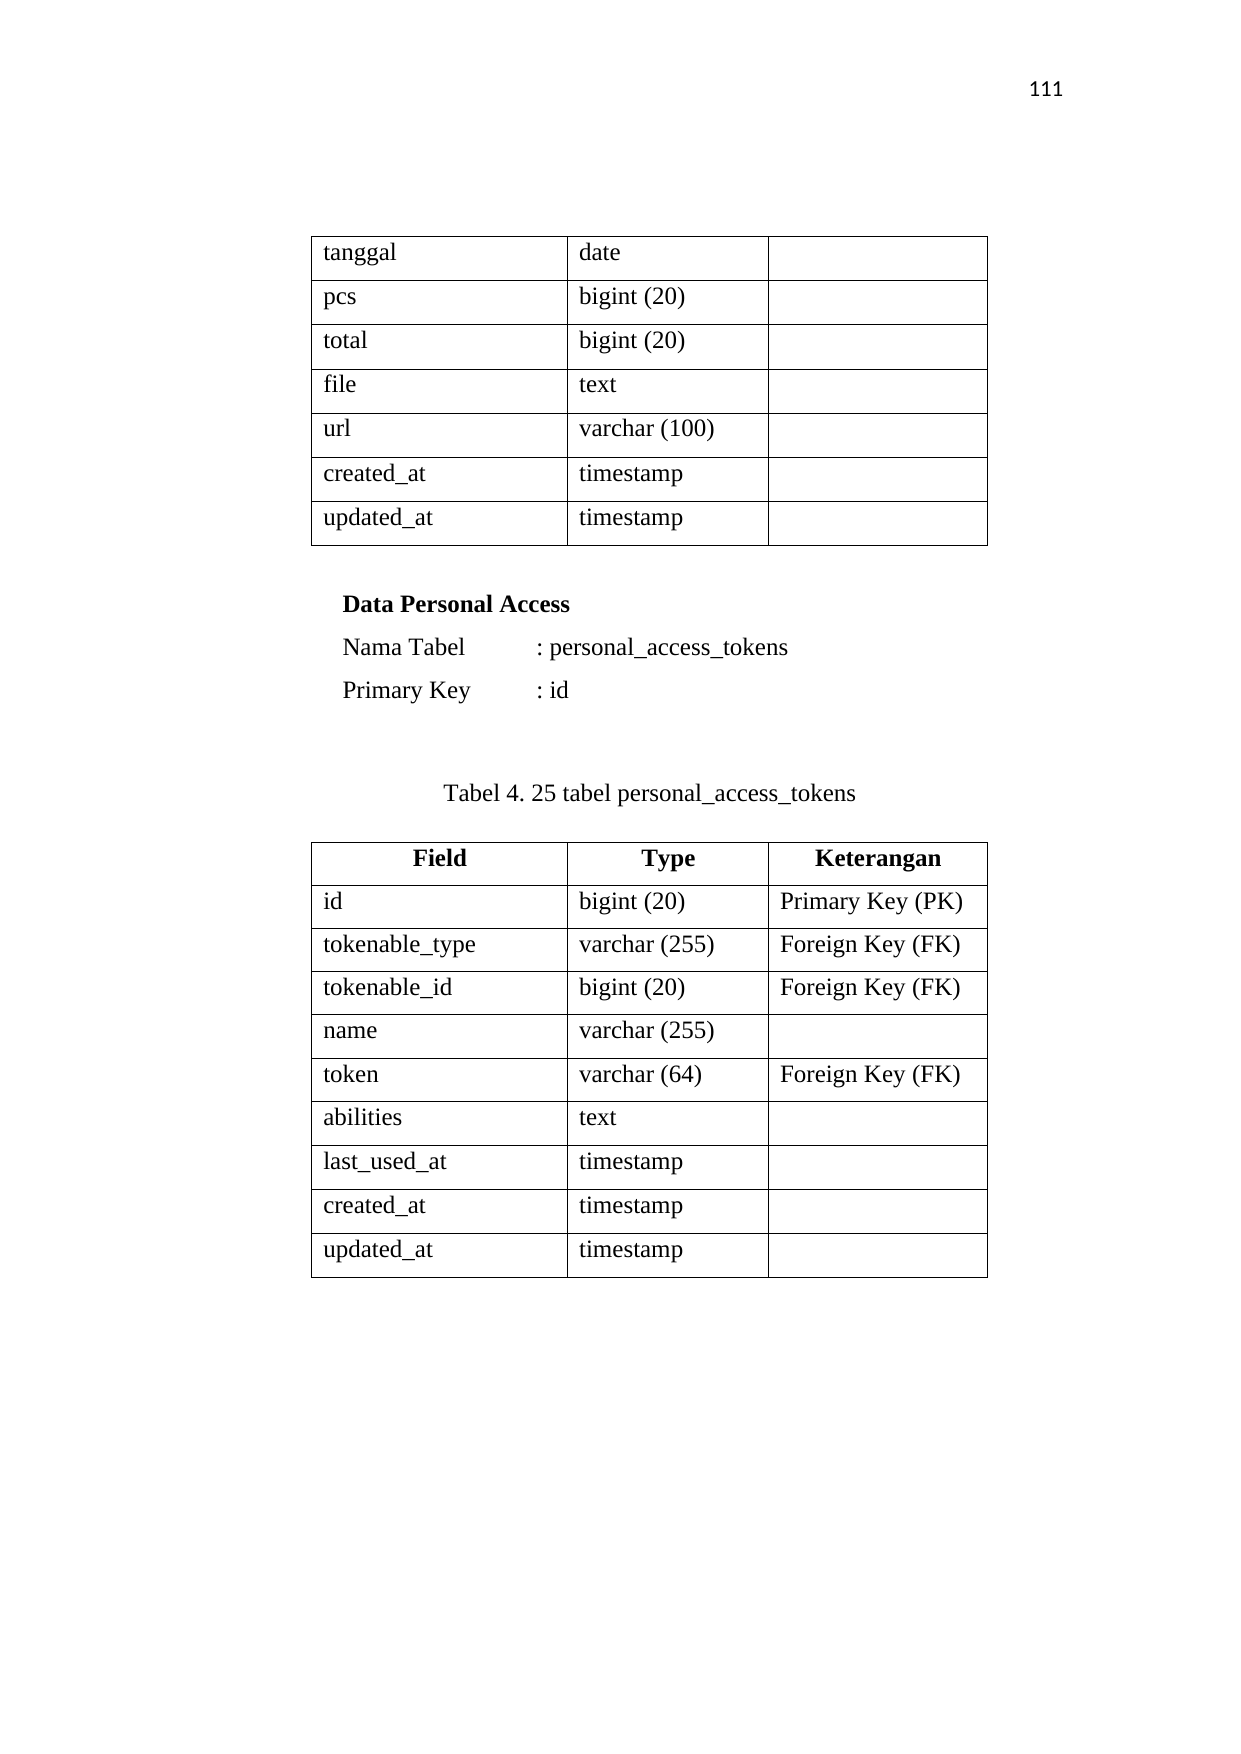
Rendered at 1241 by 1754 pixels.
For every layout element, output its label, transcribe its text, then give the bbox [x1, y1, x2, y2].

table_cell timestamp [568, 458, 768, 501]
table_cell file [312, 370, 567, 412]
table_cell [769, 1015, 987, 1058]
table_cell pcs [312, 281, 567, 324]
table_cell timestamp [568, 1146, 768, 1189]
table_cell bigint (20) [568, 325, 768, 368]
table_cell bigint (20) [568, 972, 768, 1014]
list Nama Tabel : personal_access_tokens [342, 632, 1063, 661]
table_cell text [568, 1102, 768, 1145]
table_cell last_used_at [312, 1146, 567, 1189]
table_cell [769, 1190, 987, 1233]
table_cell updated_at [312, 1234, 567, 1277]
table_cell text [568, 370, 768, 412]
table_cell [769, 370, 987, 412]
table_cell tokenable_type [312, 929, 567, 971]
table_cell Primary Key (PK) [769, 886, 987, 928]
table_header Type [568, 843, 768, 885]
table_cell timestamp [568, 1234, 768, 1277]
table_cell timestamp [568, 502, 768, 545]
table_cell varchar (100) [568, 414, 768, 457]
table_cell name [312, 1015, 567, 1058]
table_cell [769, 414, 987, 457]
table_cell abilities [312, 1102, 567, 1145]
table_cell Foreign Key (FK) [769, 1059, 987, 1101]
table_cell url [312, 414, 567, 457]
table_cell updated_at [312, 502, 567, 545]
table_cell token [312, 1059, 567, 1101]
list Primary Key : id [342, 675, 1063, 704]
table_cell total [312, 325, 567, 368]
table_cell bigint (20) [568, 281, 768, 324]
table_cell [769, 502, 987, 545]
table_header Field [312, 843, 567, 885]
table_cell Foreign Key (FK) [769, 929, 987, 971]
table_cell timestamp [568, 1190, 768, 1233]
table_cell created_at [312, 1190, 567, 1233]
table_cell tanggal [312, 237, 567, 280]
list Data Personal Access [342, 589, 1063, 618]
table_cell [769, 237, 987, 280]
table_cell [769, 281, 987, 324]
table_cell varchar (255) [568, 1015, 768, 1058]
table_cell [769, 1234, 987, 1277]
table_cell [769, 325, 987, 368]
table_cell [769, 458, 987, 501]
table_cell Foreign Key (FK) [769, 972, 987, 1014]
table_cell created_at [312, 458, 567, 501]
table_header Keterangan [769, 843, 987, 885]
table_cell tokenable_id [312, 972, 567, 1014]
table_cell [769, 1146, 987, 1189]
table_cell [769, 1102, 987, 1145]
table_cell bigint (20) [568, 886, 768, 928]
table_cell varchar (64) [568, 1059, 768, 1101]
table_cell varchar (255) [568, 929, 768, 971]
table_cell id [312, 886, 567, 928]
table_cell date [568, 237, 768, 280]
